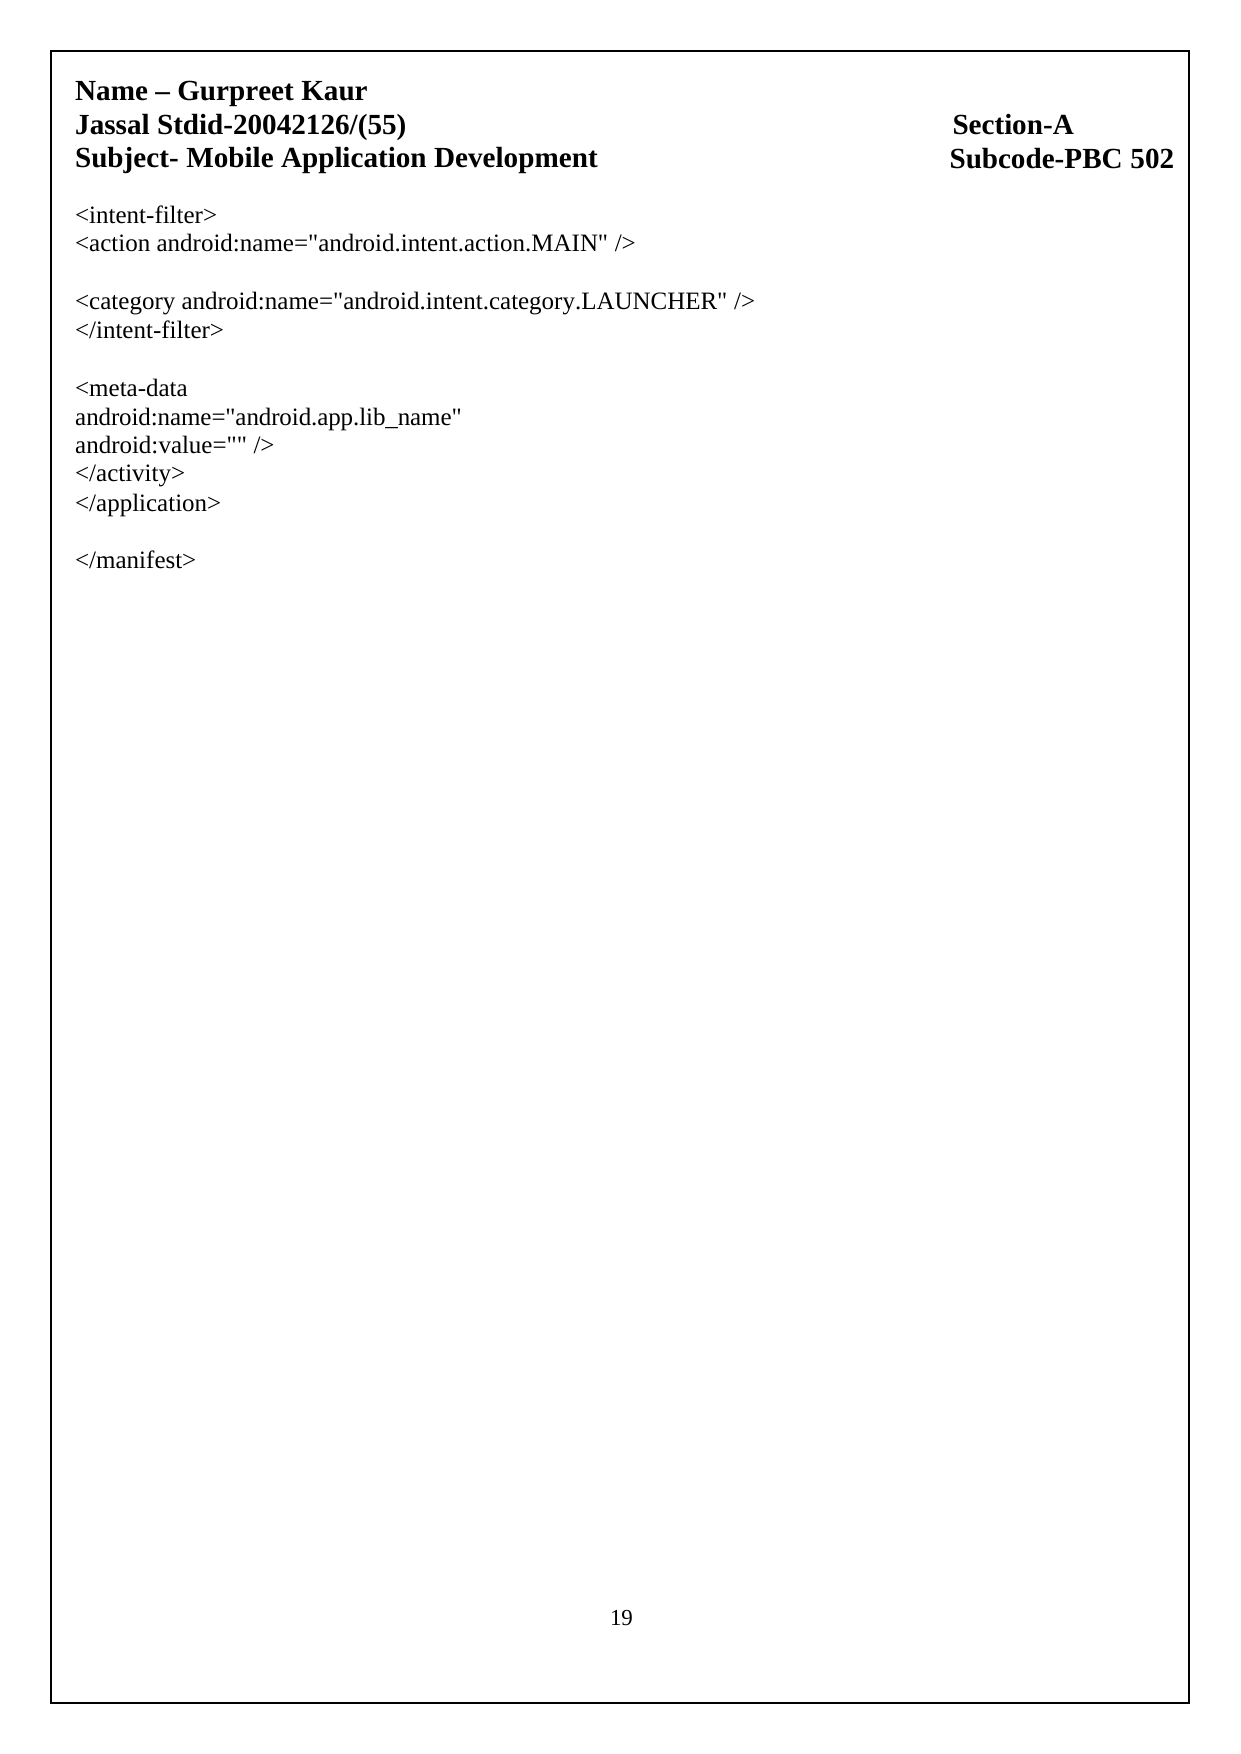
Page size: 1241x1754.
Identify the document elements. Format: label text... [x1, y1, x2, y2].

text <action android:name="android.intent.action.MAIN" /> [75, 229, 1178, 257]
text <intent-filter> [75, 200, 1178, 229]
text </intent-filter> [75, 315, 1178, 344]
text </activity> [75, 459, 1178, 488]
text </manifest> [75, 545, 1178, 574]
text <meta-data android:name="android.app.lib_name" android:value="" /> [75, 373, 468, 459]
text <category android:name="android.intent.category.LAUNCHER" /> [75, 286, 1178, 315]
text </application> [75, 488, 1178, 517]
